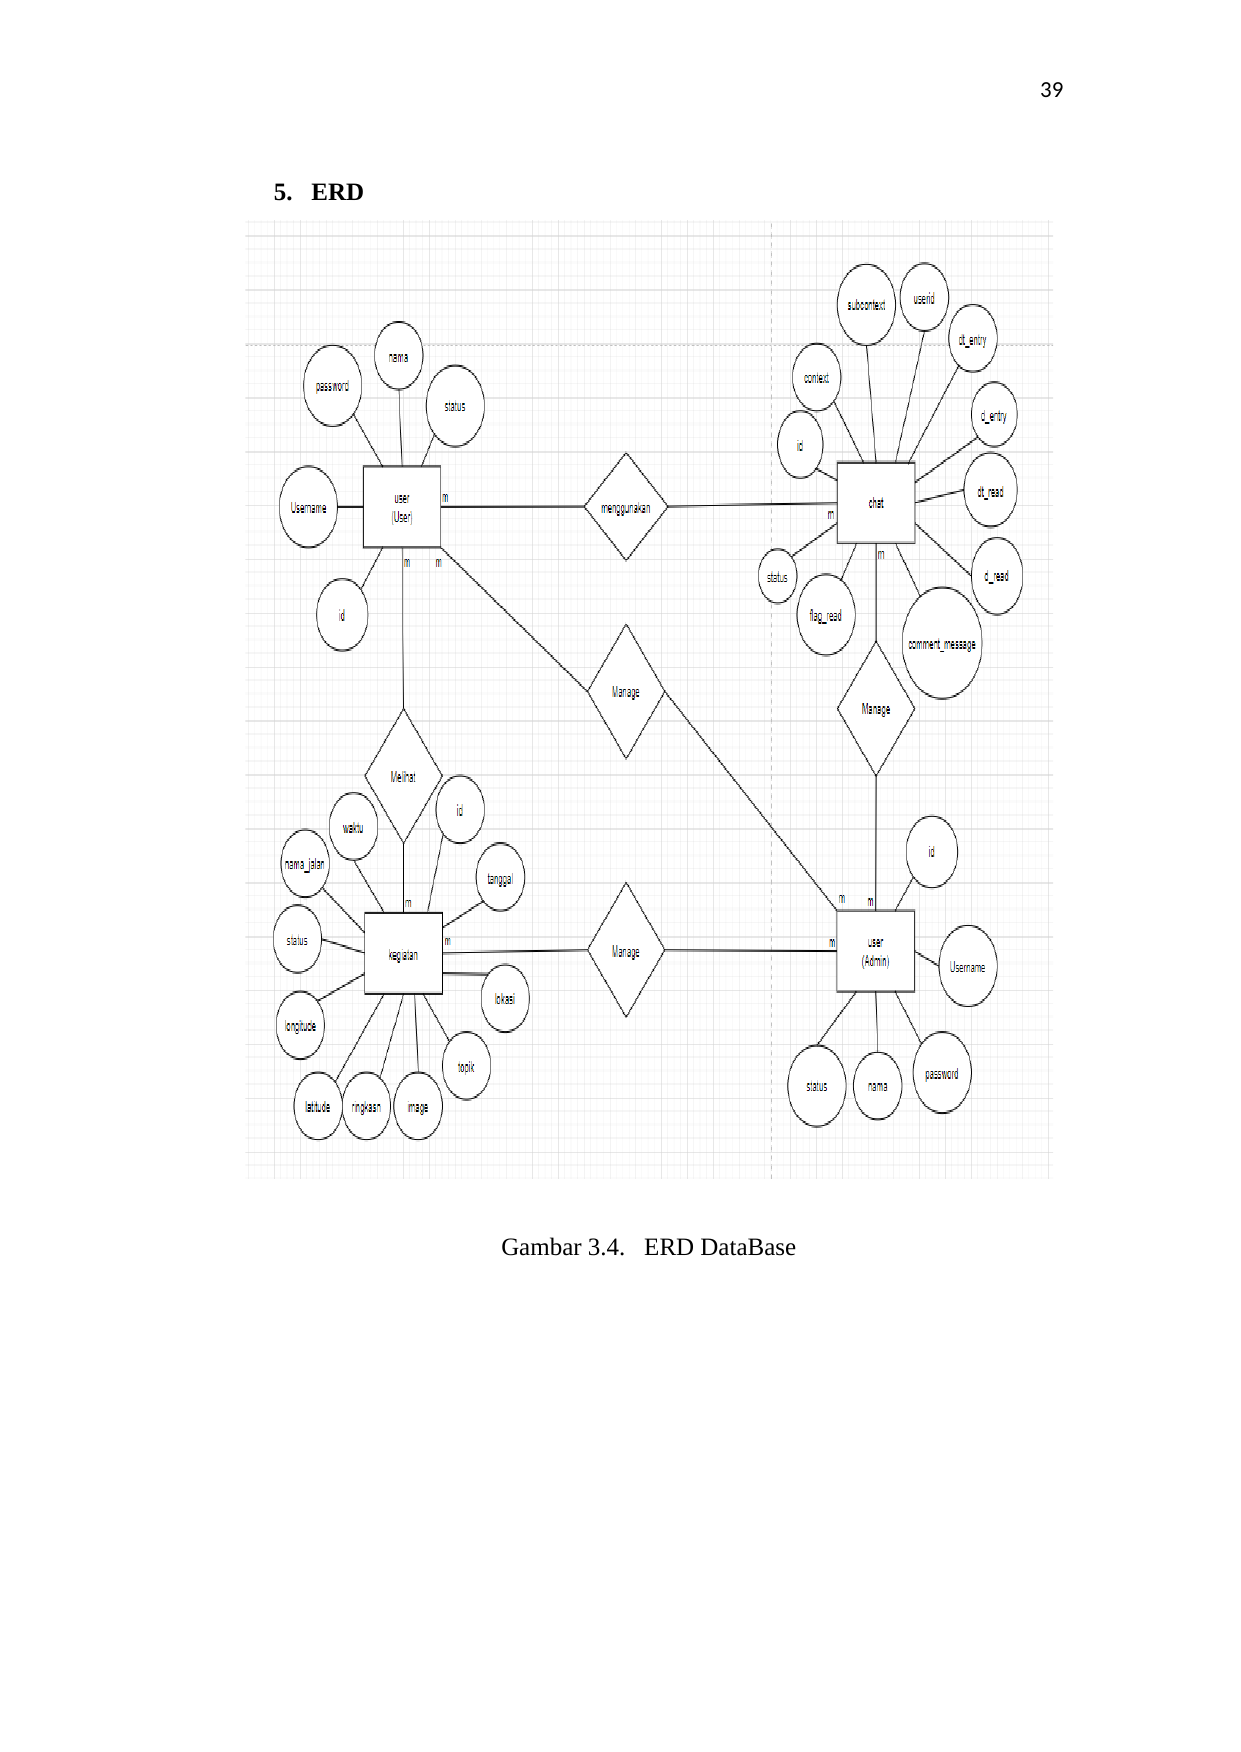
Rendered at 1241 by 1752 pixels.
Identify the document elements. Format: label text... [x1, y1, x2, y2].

subtitle ERD [274, 177, 1063, 206]
picture [245, 220, 1054, 1179]
